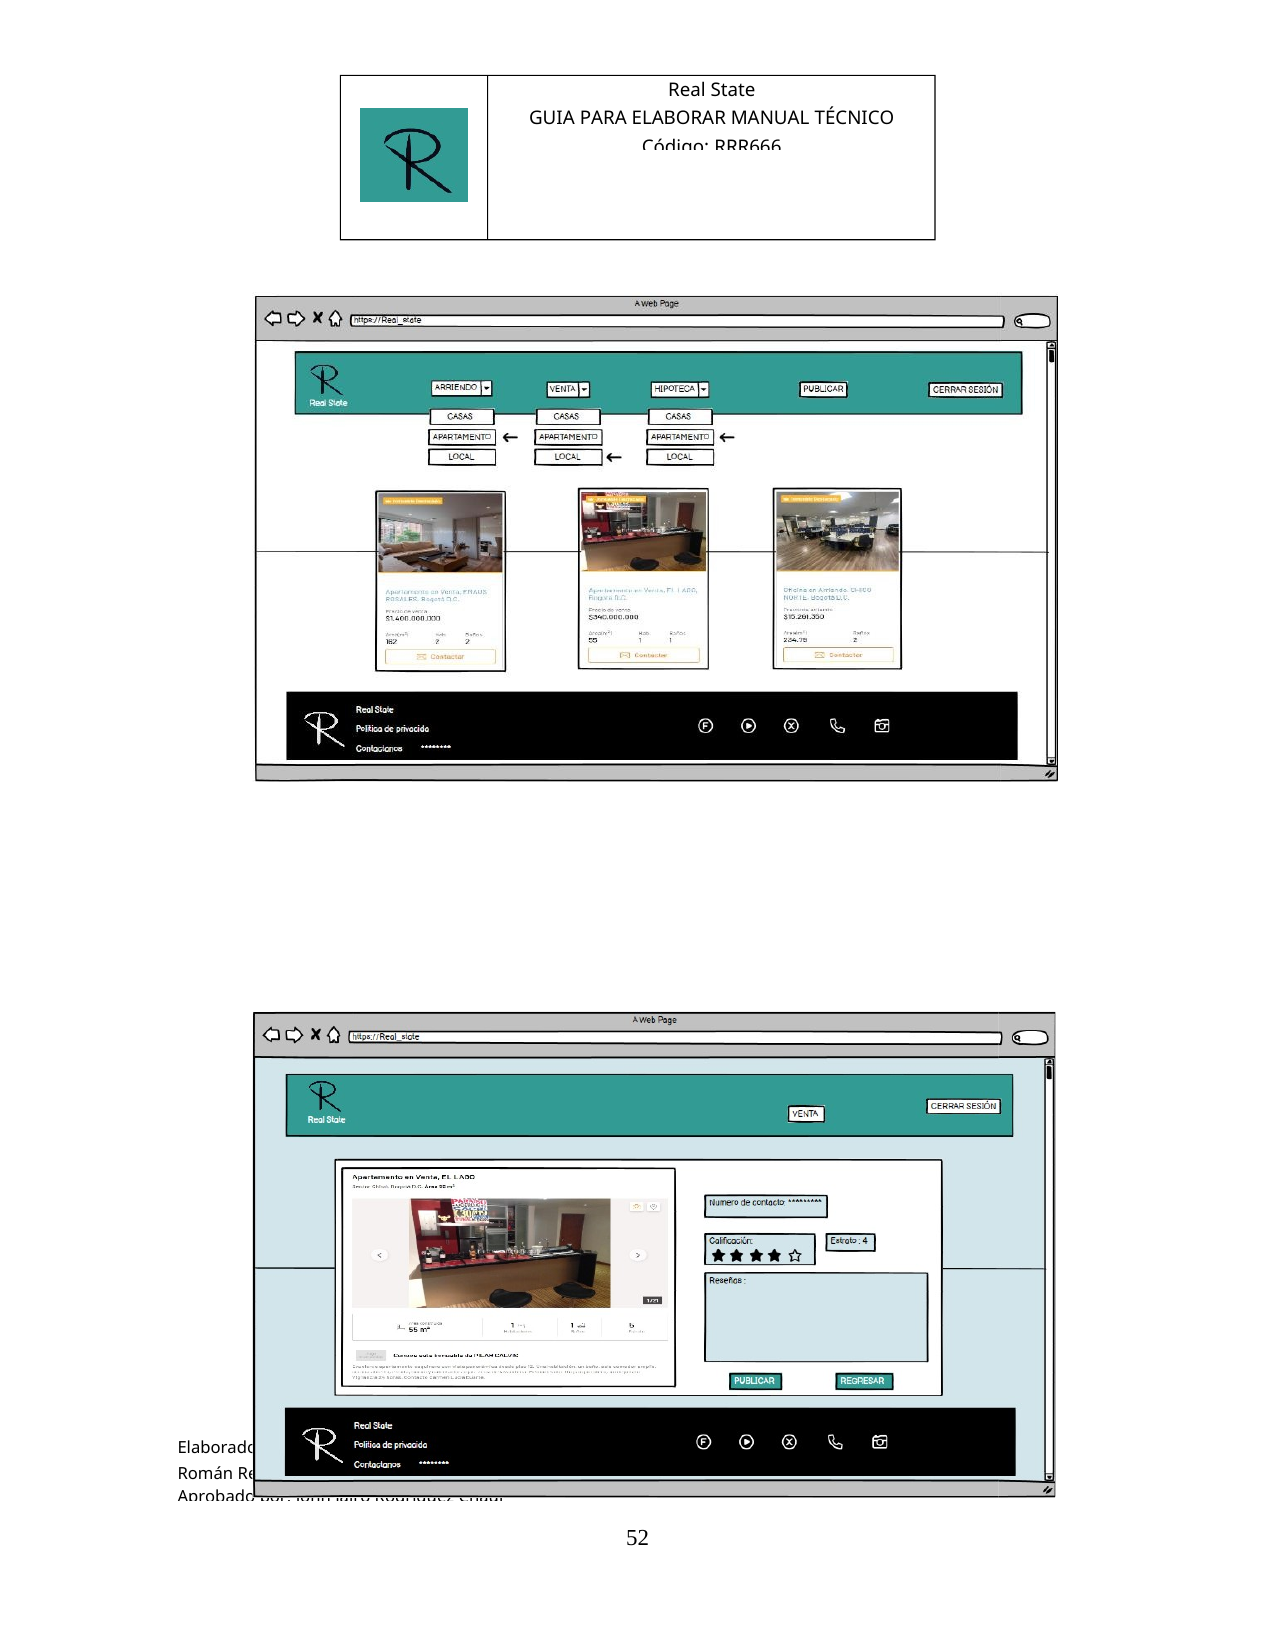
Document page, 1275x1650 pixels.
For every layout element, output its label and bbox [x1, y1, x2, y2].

picture [252, 1011, 1056, 1498]
picture [360, 108, 468, 202]
picture [252, 292, 1058, 782]
